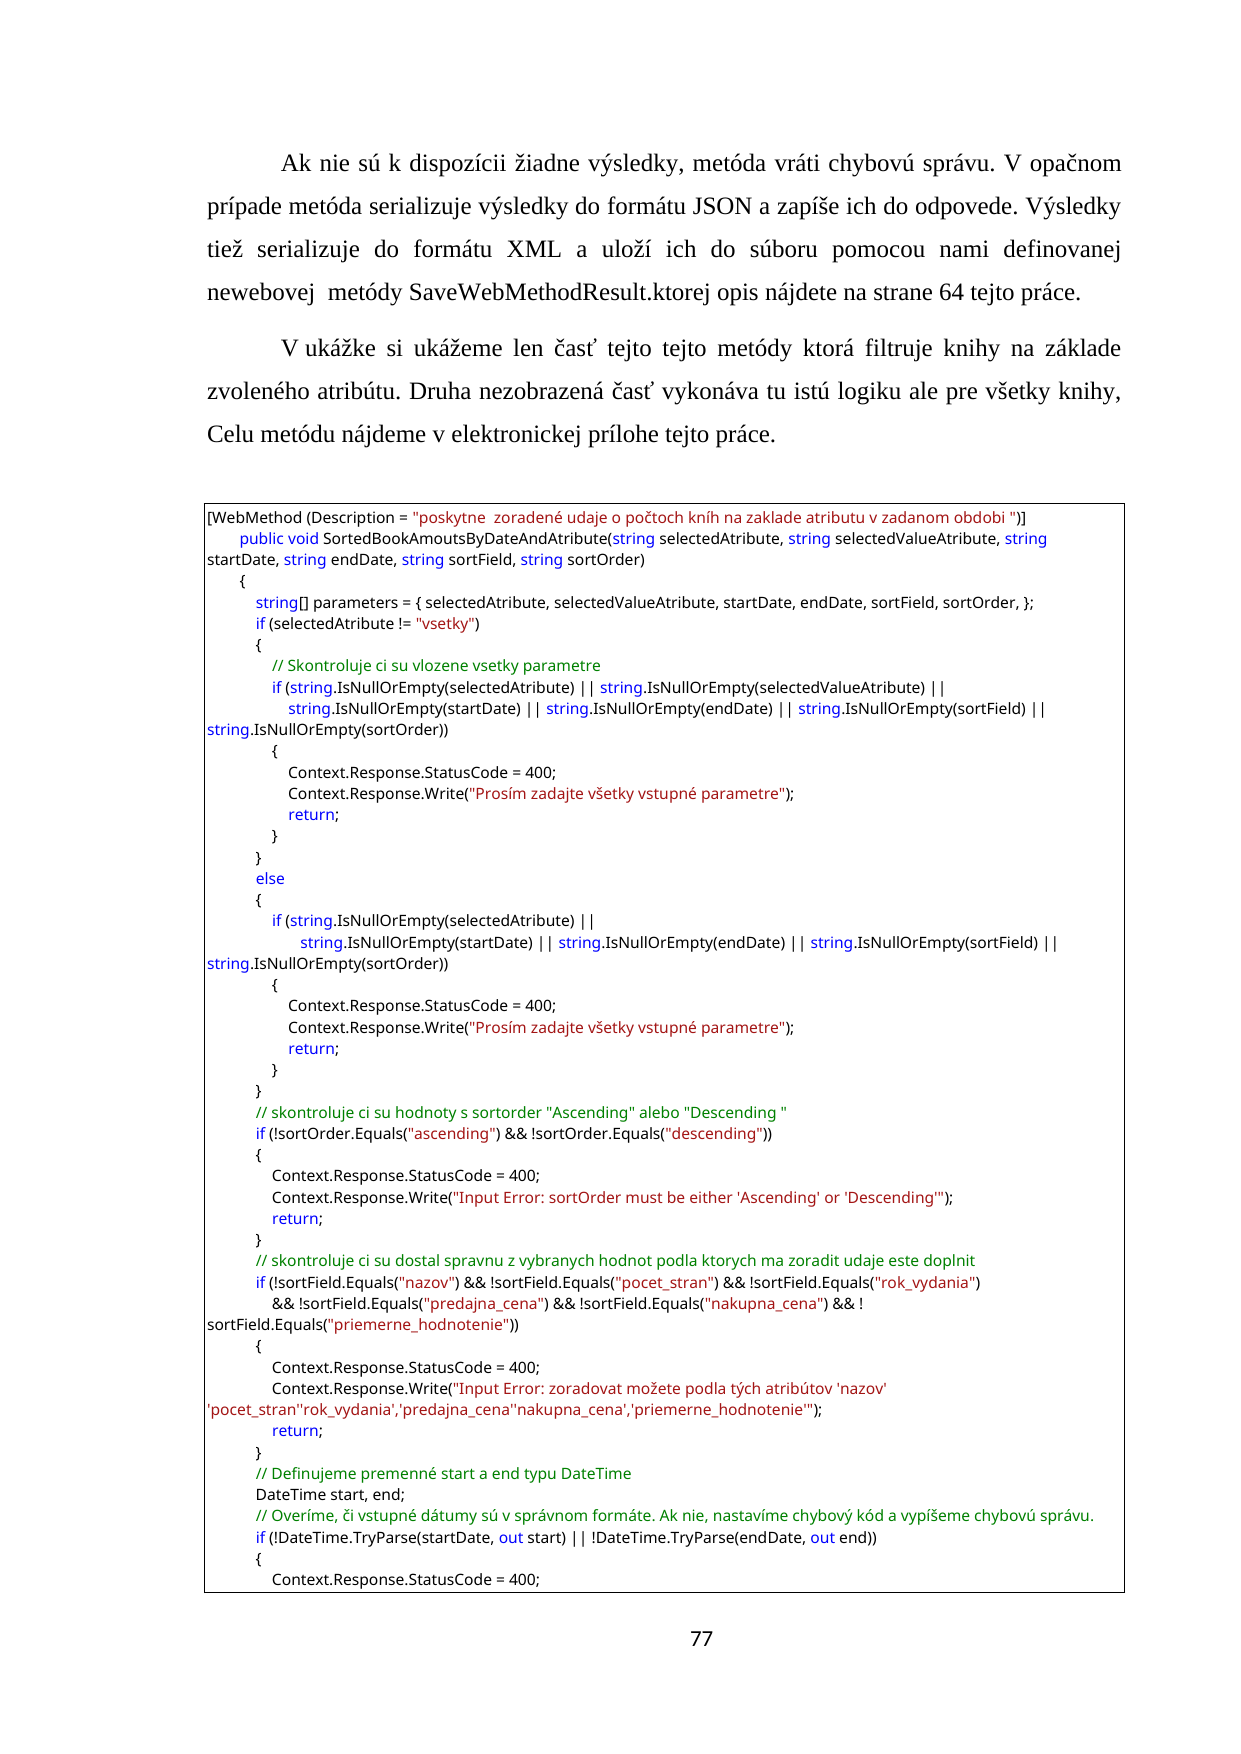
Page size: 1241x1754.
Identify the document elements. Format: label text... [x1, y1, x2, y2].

text Context.Response.StatusCode = 400; [207, 995, 1122, 1016]
text Context.Response.Write("Prosím zadajte všetky vstupné parametre"); [207, 1016, 1122, 1038]
text if (string.IsNullOrEmpty(selectedAtribute) || [207, 910, 1122, 931]
text // Overíme, či vstupné dátumy sú v správnom formáte. Ak nie, nastavíme chybový kód a vypíšeme chybovú správu. [207, 1505, 1122, 1526]
text if (!DateTime.TryParse(startDate, out start) || !DateTime.TryParse(endDate, out end)) [207, 1526, 1122, 1548]
text Context.Response.StatusCode = 400; [207, 1165, 1122, 1186]
text Context.Response.Write("Input Error: zoradovat možete podla tých atribútov 'nazov' 'pocet_stran''rok_vydania','predajna_cena''nakupna_cena','priemerne_hodnotenie'"); [207, 1378, 1122, 1420]
text if (string.IsNullOrEmpty(selectedAtribute) || string.IsNullOrEmpty(selectedValueAtribute) || [207, 676, 1122, 698]
text { [207, 570, 1122, 591]
text string.IsNullOrEmpty(startDate) || string.IsNullOrEmpty(endDate) || string.IsNullOrEmpty(sortField) || string.IsNullOrEmpty(sortOrder)) [207, 931, 1122, 974]
text } [207, 1229, 1122, 1250]
text && !sortField.Equals("predajna_cena") && !sortField.Equals("nakupna_cena") && !sortField.Equals("priemerne_hodnotenie")) [207, 1293, 1122, 1335]
text return; [207, 1420, 1122, 1441]
text DateTime start, end; [207, 1484, 1122, 1505]
text } [207, 825, 1122, 846]
text } [207, 846, 1122, 868]
text Context.Response.StatusCode = 400; [205, 1566, 1124, 1592]
text Context.Response.StatusCode = 400; [207, 761, 1122, 783]
text Ak nie sú k dispozícii žiadne výsledky, metóda vráti chybovú správu. V opačnom prípade metóda serializuje výsledky do formátu JSON a zapíše ich do odpovede. Výsledky tiež serializuje do formátu XML a uloží ich do súboru pomocou nami definovanej newebovej metódy SaveWebMethodResult.ktorej opis nájdete na strane 64 tejto práce. [207, 148, 1122, 306]
text { [207, 889, 1122, 910]
text } [207, 1080, 1122, 1101]
text public void SortedBookAmoutsByDateAndAtribute(string selectedAtribute, string selectedValueAtribute, string startDate, string endDate, string sortField, string sortOrder) [207, 528, 1122, 570]
text Context.Response.StatusCode = 400; [207, 1356, 1122, 1378]
text { [207, 634, 1122, 655]
text if (!sortOrder.Equals("ascending") && !sortOrder.Equals("descending")) [207, 1123, 1122, 1144]
text // Definujeme premenné start a end typu DateTime [207, 1463, 1122, 1484]
text string[] parameters = { selectedAtribute, selectedValueAtribute, startDate, endDate, sortField, sortOrder, }; [207, 591, 1122, 613]
text else [207, 868, 1122, 889]
text return; [207, 1208, 1122, 1229]
text { [207, 1548, 1122, 1566]
text { [207, 1335, 1122, 1356]
text { [207, 1144, 1122, 1165]
text if (selectedAtribute != "vsetky") [207, 613, 1122, 634]
text // Skontroluje ci su vlozene vsetky parametre [207, 655, 1122, 676]
text [WebMethod (Description = "poskytne zoradené udaje o počtoch kníh na zaklade atributu v zadanom obdobi ")] [205, 504, 1124, 528]
text } [207, 1059, 1122, 1080]
text { [207, 974, 1122, 995]
text return; [207, 1038, 1122, 1059]
text V ukážke si ukážeme len časť tejto tejto metódy ktorá filtruje knihy na základe zvoleného atribútu. Druha nezobrazená časť vykonáva tu istú logiku ale pre všetky knihy, Celu metódu nájdeme v elektronickej prílohe tejto práce. [207, 333, 1122, 448]
text // skontroluje ci su dostal spravnu z vybranych hodnot podla ktorych ma zoradit udaje este doplnit [207, 1250, 1122, 1271]
text Context.Response.Write("Prosím zadajte všetky vstupné parametre"); [207, 783, 1122, 804]
text return; [207, 804, 1122, 825]
text string.IsNullOrEmpty(startDate) || string.IsNullOrEmpty(endDate) || string.IsNullOrEmpty(sortField) || string.IsNullOrEmpty(sortOrder)) [207, 698, 1122, 740]
text } [207, 1441, 1122, 1463]
text if (!sortField.Equals("nazov") && !sortField.Equals("pocet_stran") && !sortField.Equals("rok_vydania") [207, 1271, 1122, 1293]
text // skontroluje ci su hodnoty s sortorder "Ascending" alebo "Descending " [207, 1101, 1122, 1123]
text { [207, 740, 1122, 761]
text Context.Response.Write("Input Error: sortOrder must be either 'Ascending' or 'Descending'"); [207, 1186, 1122, 1208]
